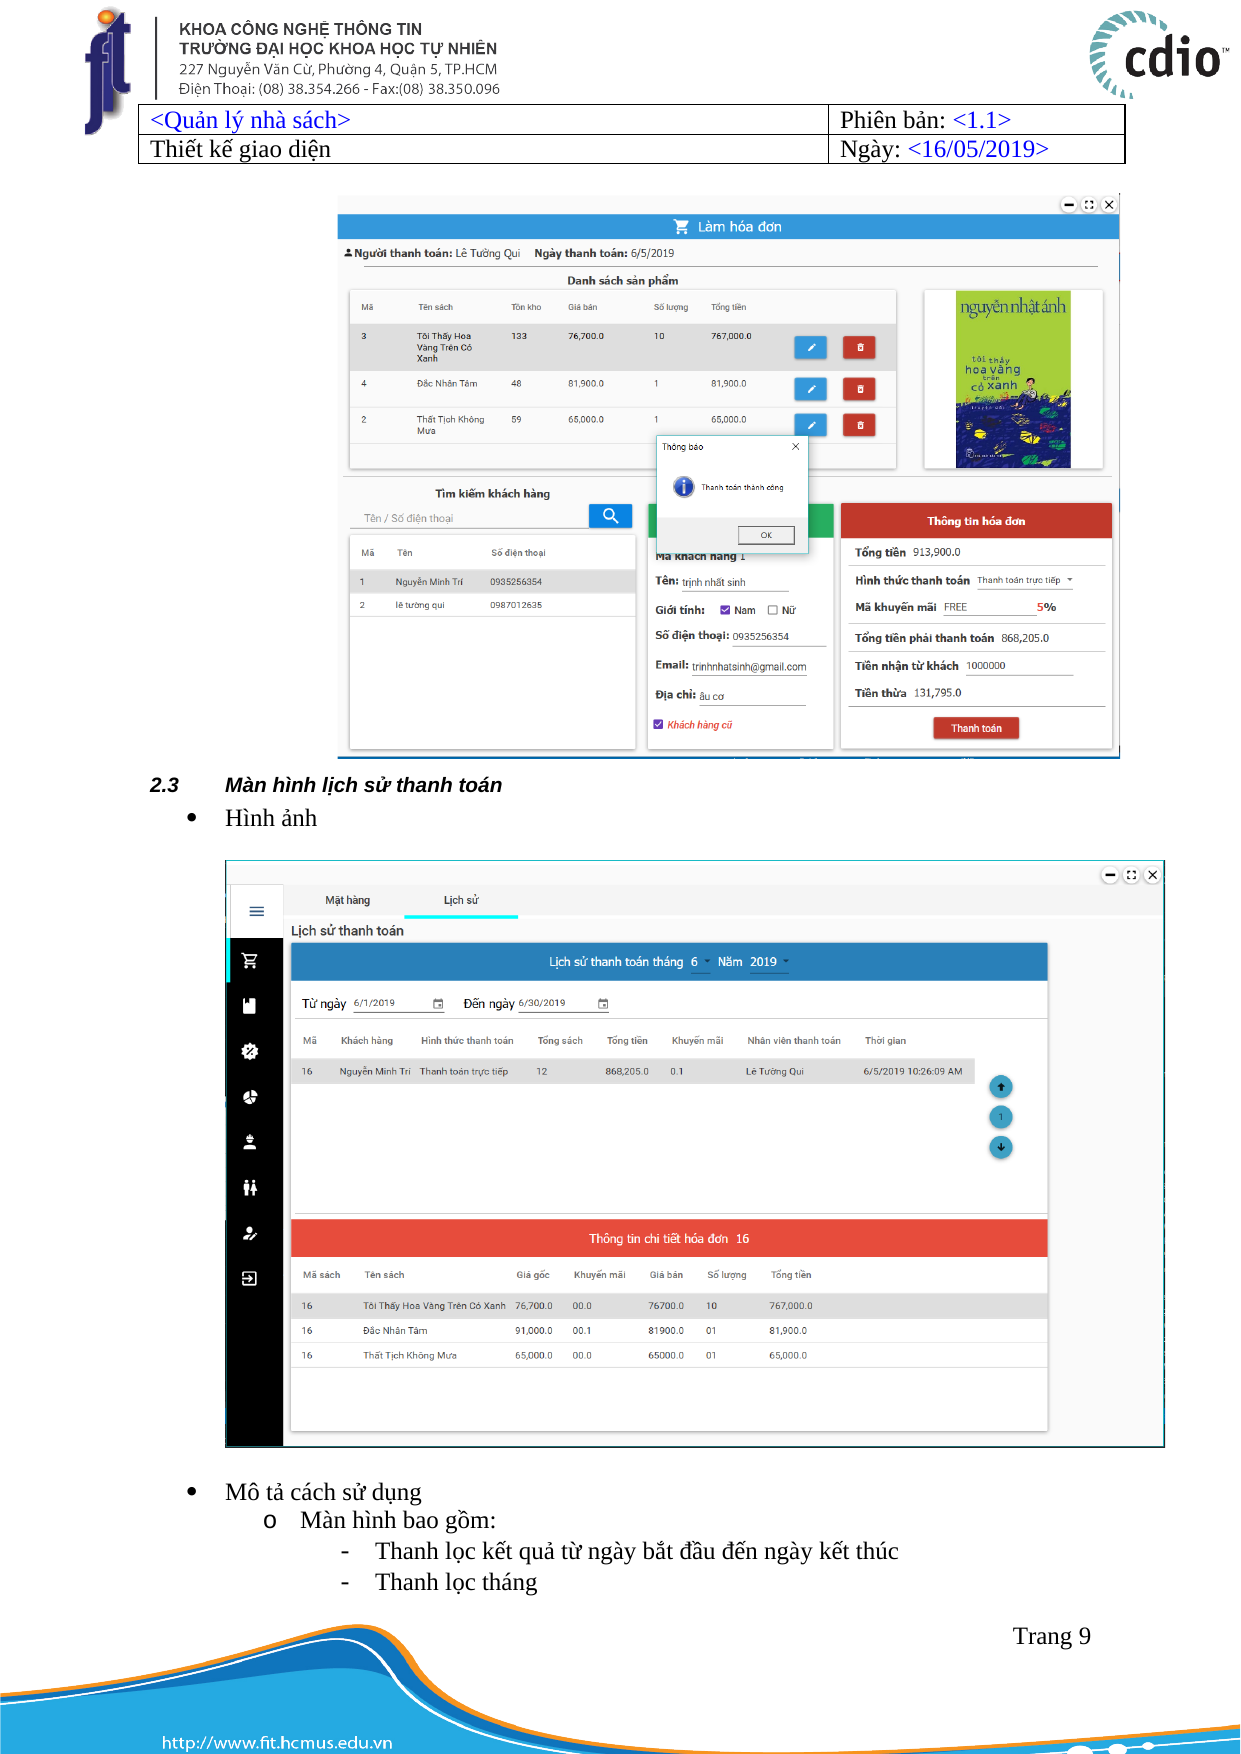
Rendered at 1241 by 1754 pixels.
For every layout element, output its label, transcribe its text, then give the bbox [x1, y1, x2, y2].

list Hình ảnh [187, 803, 1090, 832]
picture [829, 105, 1124, 134]
picture [61, 0, 1241, 159]
picture [139, 105, 828, 134]
picture [0, 1621, 1241, 1754]
picture [139, 135, 828, 159]
list Mô tả cách sử dụng [187, 1477, 1090, 1505]
subtitle Màn hình lịch sử thanh toán [150, 772, 1090, 797]
picture [337, 193, 1121, 759]
list Thanh lọc kết quả từ ngày bắt đầu đến ngày kết thúc [337, 1536, 1090, 1567]
list Màn hình bao gồm: [262, 1505, 1090, 1536]
picture [225, 860, 1166, 1448]
list Thanh lọc tháng [337, 1567, 1090, 1598]
picture [829, 135, 1124, 159]
